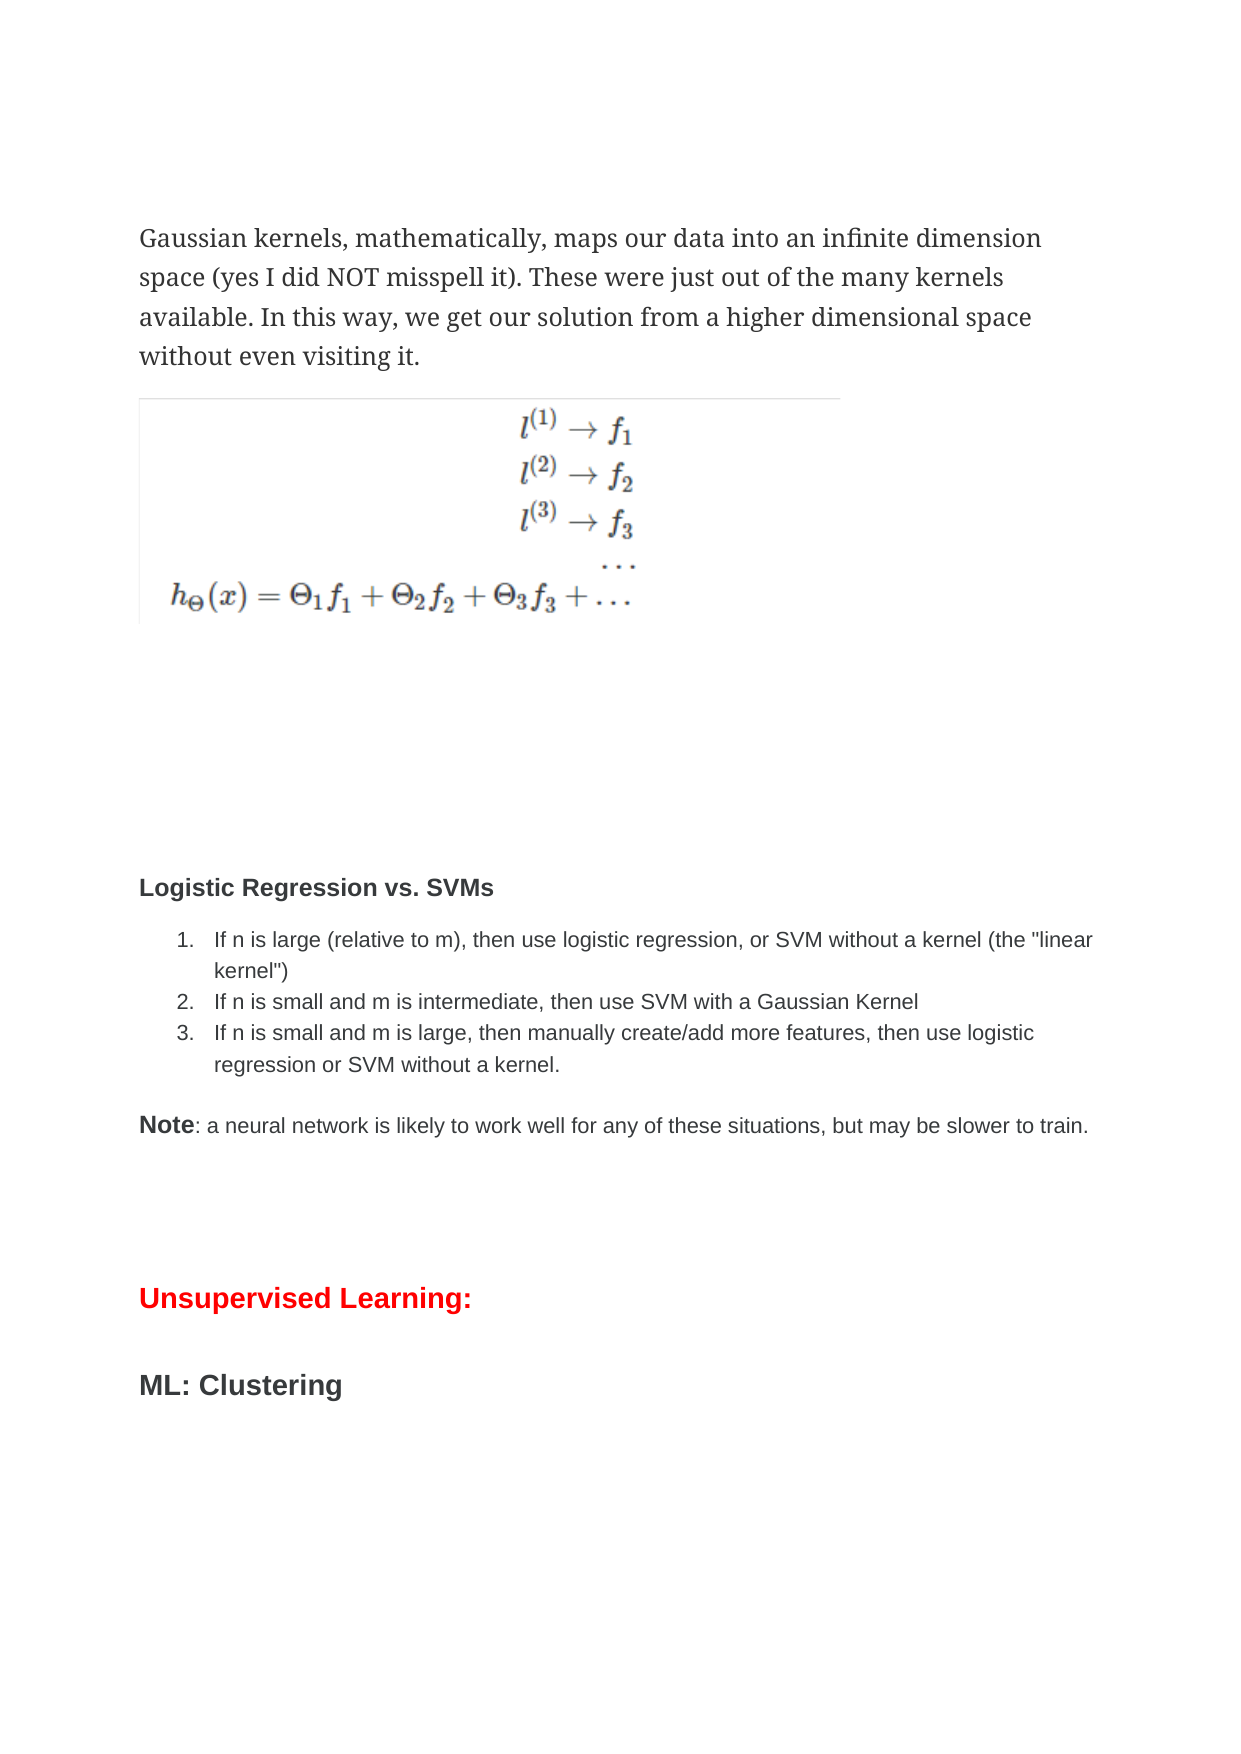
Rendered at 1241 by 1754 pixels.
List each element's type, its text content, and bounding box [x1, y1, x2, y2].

text ML: Clustering [139, 1345, 1101, 1402]
text Unsupervised Learning: [139, 1258, 1101, 1314]
text Gaussian kernels, mathematically, maps our data into an infinite dimension space (yes I did NOT misspell it). These were just out of the many kernels available. In this way, we get our solution from a higher dimensional space without even visiting it. [139, 221, 1101, 372]
list If n is small and m is large, then manually create/add more features, then use logistic regression or SVM without a kernel. [176, 1014, 1101, 1077]
picture [138, 398, 841, 624]
text Note: a neural network is likely to work well for any of these situations, but may be slower to train. [139, 1108, 1101, 1139]
subtitle Logistic Regression vs. SVMs [139, 864, 1101, 902]
list If n is small and m is intermediate, then use SVM with a Gaussian Kernel [176, 983, 1101, 1014]
list If n is large (relative to m), then use logistic regression, or SVM without a kernel (the "linear kernel") [176, 920, 1101, 983]
